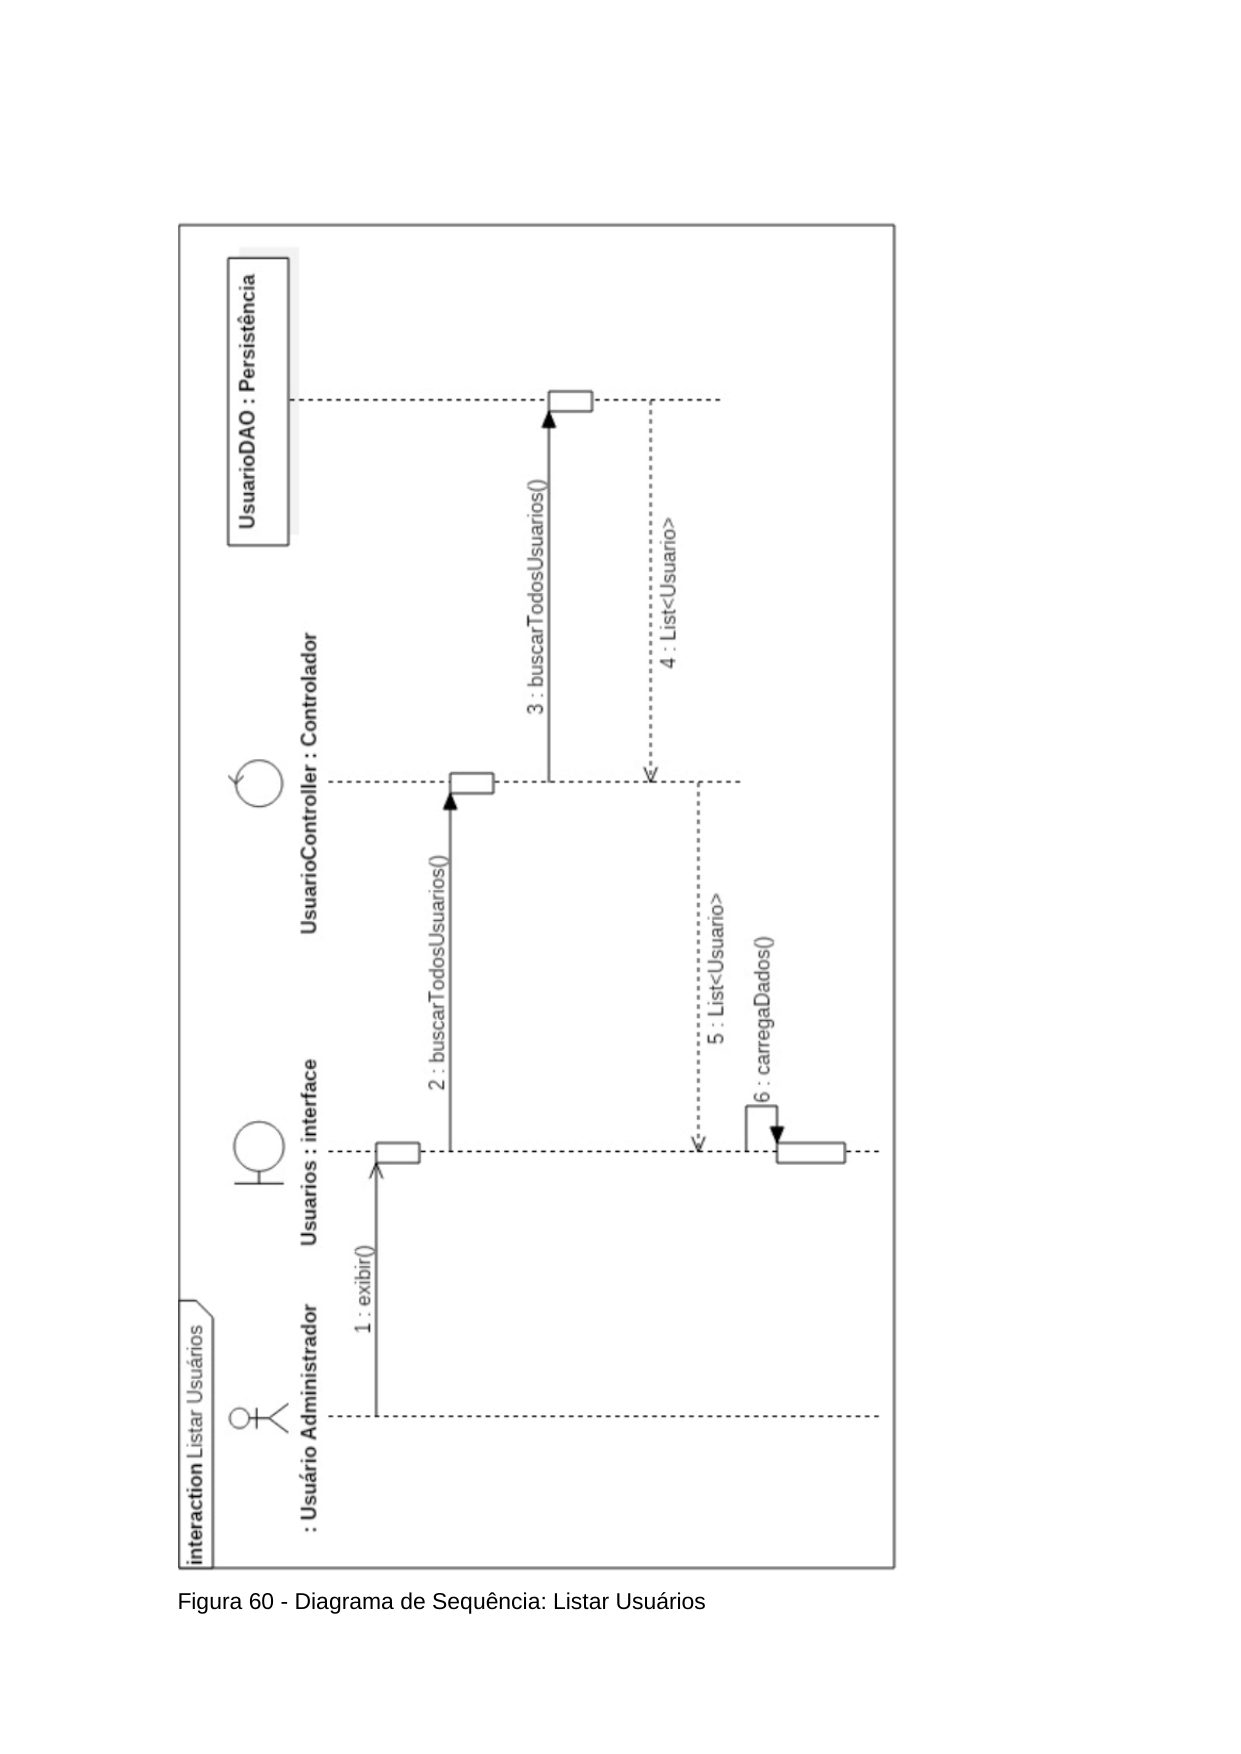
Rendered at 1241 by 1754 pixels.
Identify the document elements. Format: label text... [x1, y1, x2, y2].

text Figura 60 - Diagrama de Sequência: Listar Usuários [177, 1588, 1122, 1614]
picture [178, 222, 898, 1574]
